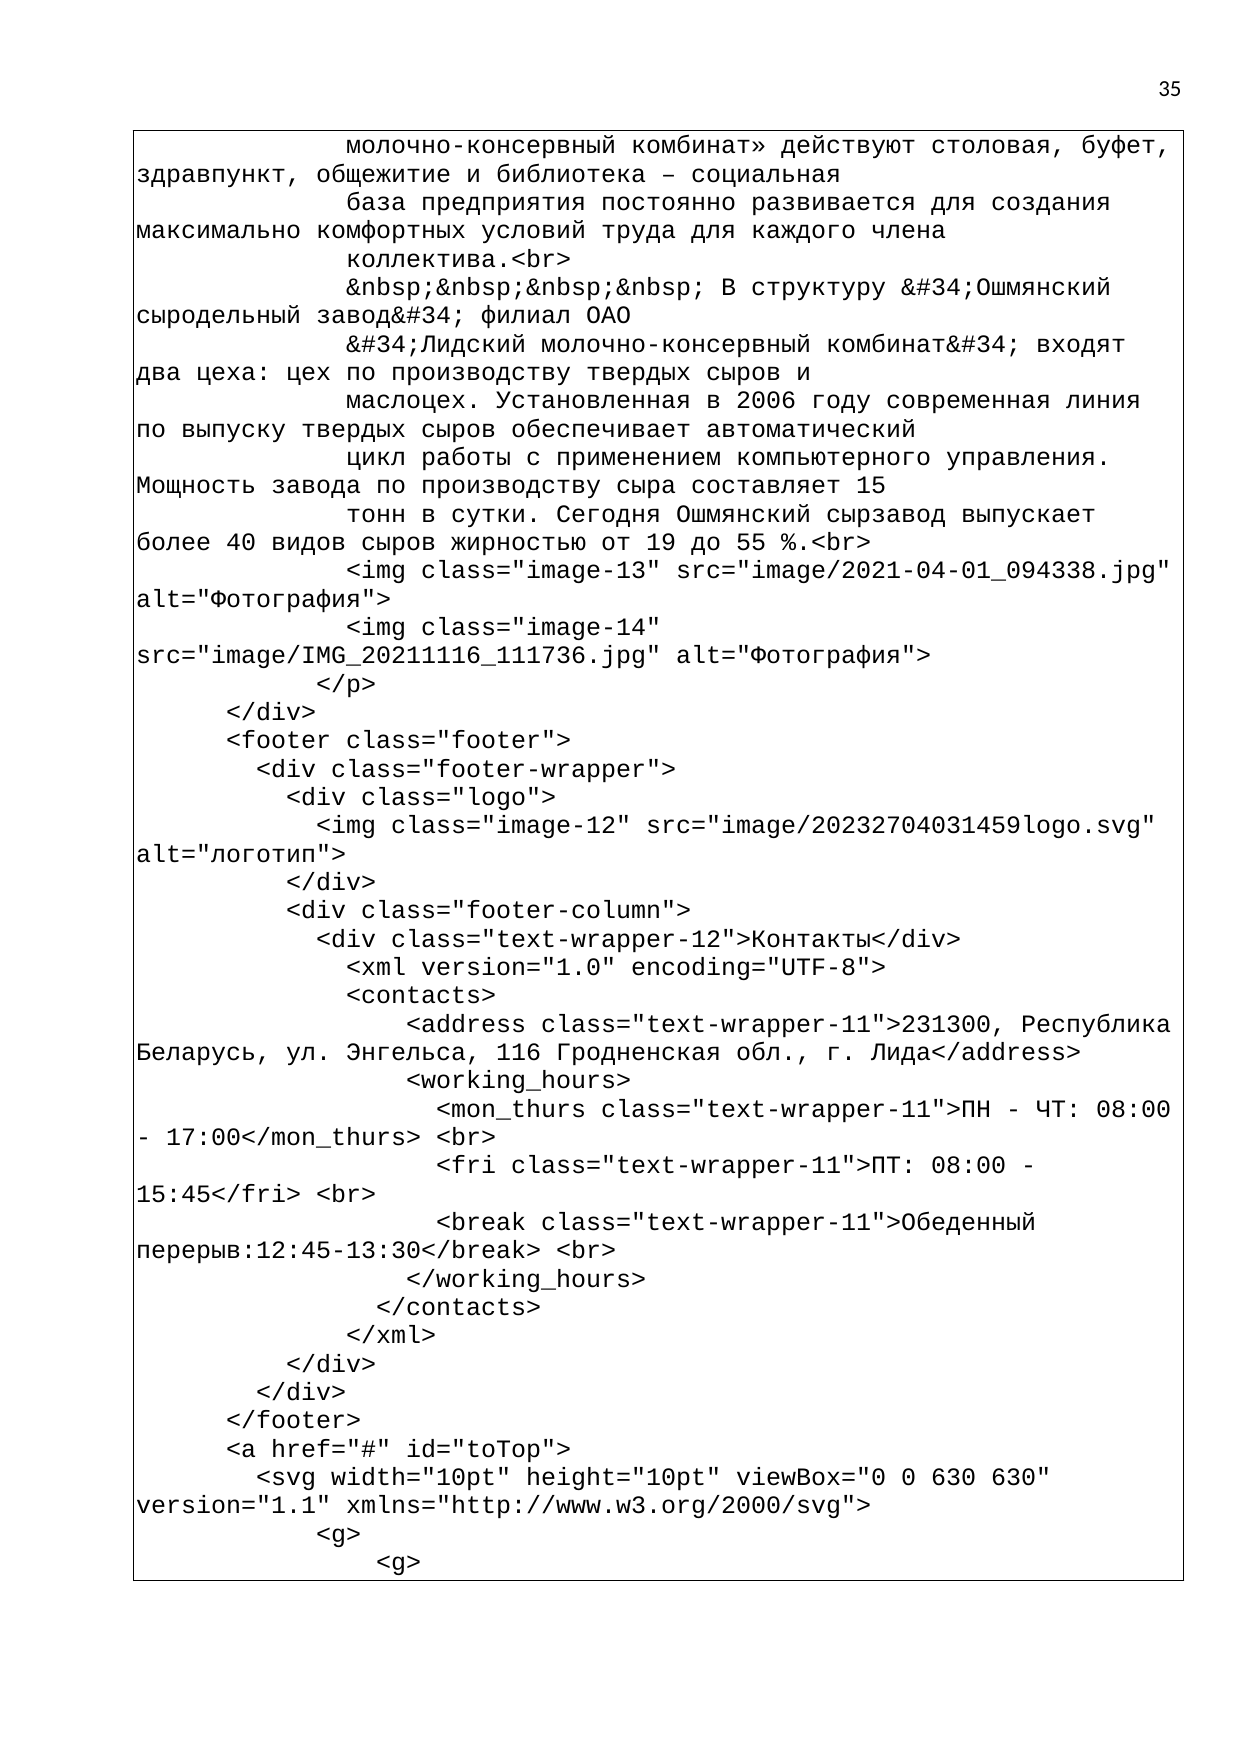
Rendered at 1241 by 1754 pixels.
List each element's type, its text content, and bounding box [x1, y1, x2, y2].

text <img class="image-12" src="image/20232704031459logo.svg" alt="логотип"> [136, 813, 1181, 870]
text <xml version="1.0" encoding="UTF-8"> [136, 955, 1181, 983]
text </div> [136, 1380, 1181, 1408]
text </working_hours> [136, 1266, 1181, 1295]
text <footer class="footer"> [136, 728, 1181, 756]
text </xml> [136, 1323, 1181, 1351]
text </div> [136, 700, 1181, 728]
text <a href="#" id="toTop"> [136, 1436, 1181, 1465]
text <div class="footer-wrapper"> [136, 756, 1181, 785]
text <div class="footer-column"> [136, 898, 1181, 926]
text &nbsp;&nbsp;&nbsp;&nbsp; В структуру &#34;Ошмянский сыродельный завод&#34; филиал ОАО [136, 275, 1181, 331]
text <g> [134, 1547, 1183, 1580]
text <address class="text-wrapper-11">231300, Республика Беларусь, ул. Энгельса, 116 Гродненская обл., г. Лида</address> [136, 1011, 1181, 1068]
text <div class="text-wrapper-12">Контакты</div> [136, 926, 1181, 955]
text <mon_thurs class="text-wrapper-11">ПН - ЧТ: 08:00 - 17:00</mon_thurs> <br> [136, 1096, 1181, 1153]
text маслоцех. Установленная в 2006 году современная линия по выпуску твердых сыров обеспечивает автоматический [136, 388, 1181, 445]
text коллектива.<br> [136, 246, 1181, 275]
text </div> [136, 1351, 1181, 1380]
text </footer> [136, 1408, 1181, 1436]
text <break class="text-wrapper-11">Обеденный перерыв:12:45-13:30</break> <br> [136, 1210, 1181, 1266]
text <img class="image-13" src="image/2021-04-01_094338.jpg" alt="Фотография"> [136, 558, 1181, 615]
text тонн в сутки. Сегодня Ошмянский сырзавод выпускает более 40 видов сыров жирностью от 19 до 55 %.<br> [136, 501, 1181, 558]
text <working_hours> [136, 1068, 1181, 1096]
text </div> [136, 870, 1181, 898]
text </p> [136, 671, 1181, 700]
text </contacts> [136, 1295, 1181, 1323]
text <fri class="text-wrapper-11">ПТ: 08:00 - 15:45</fri> <br> [136, 1153, 1181, 1210]
text молочно-консервный комбинат» действуют столовая, буфет, здравпункт, общежитие и библиотека – социальная [134, 131, 1183, 190]
text база предприятия постоянно развивается для создания максимально комфортных условий труда для каждого члена [136, 190, 1181, 246]
text <div class="logo"> [136, 785, 1181, 813]
text <svg width="10pt" height="10pt" viewBox="0 0 630 630" version="1.1" xmlns="http://www.w3.org/2000/svg"> [136, 1465, 1181, 1521]
text &#34;Лидский молочно-консервный комбинат&#34; входят два цеха: цех по производству твердых сыров и [136, 331, 1181, 388]
text <contacts> [136, 983, 1181, 1011]
text <g> [136, 1521, 1181, 1547]
text <img class="image-14" src="image/IMG_20211116_111736.jpg" alt="Фотография"> [136, 615, 1181, 671]
text цикл работы с применением компьютерного управления. Мощность завода по производству сыра составляет 15 [136, 445, 1181, 501]
